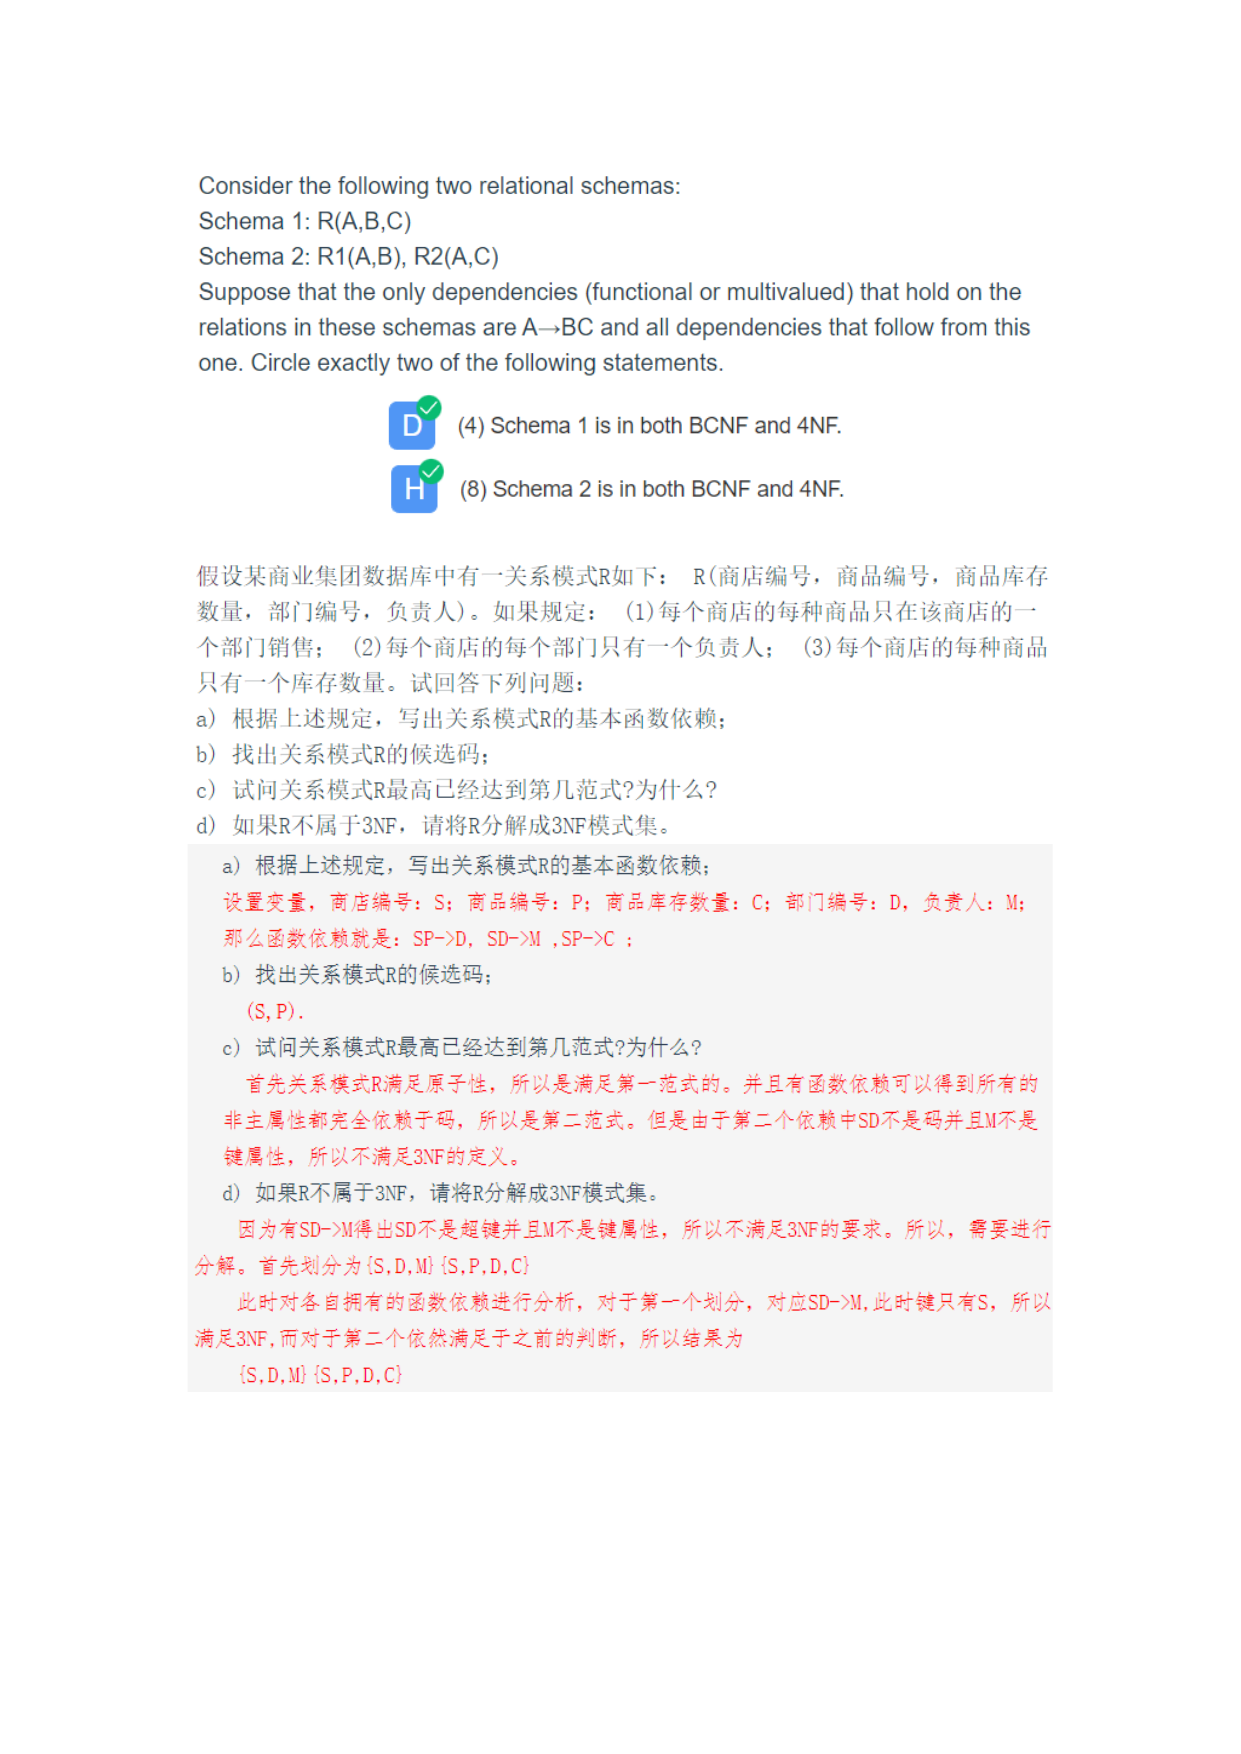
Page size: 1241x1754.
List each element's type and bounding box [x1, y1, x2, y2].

picture [374, 389, 866, 522]
picture [187, 162, 1053, 385]
picture [187, 552, 1053, 843]
picture [187, 844, 1053, 1392]
